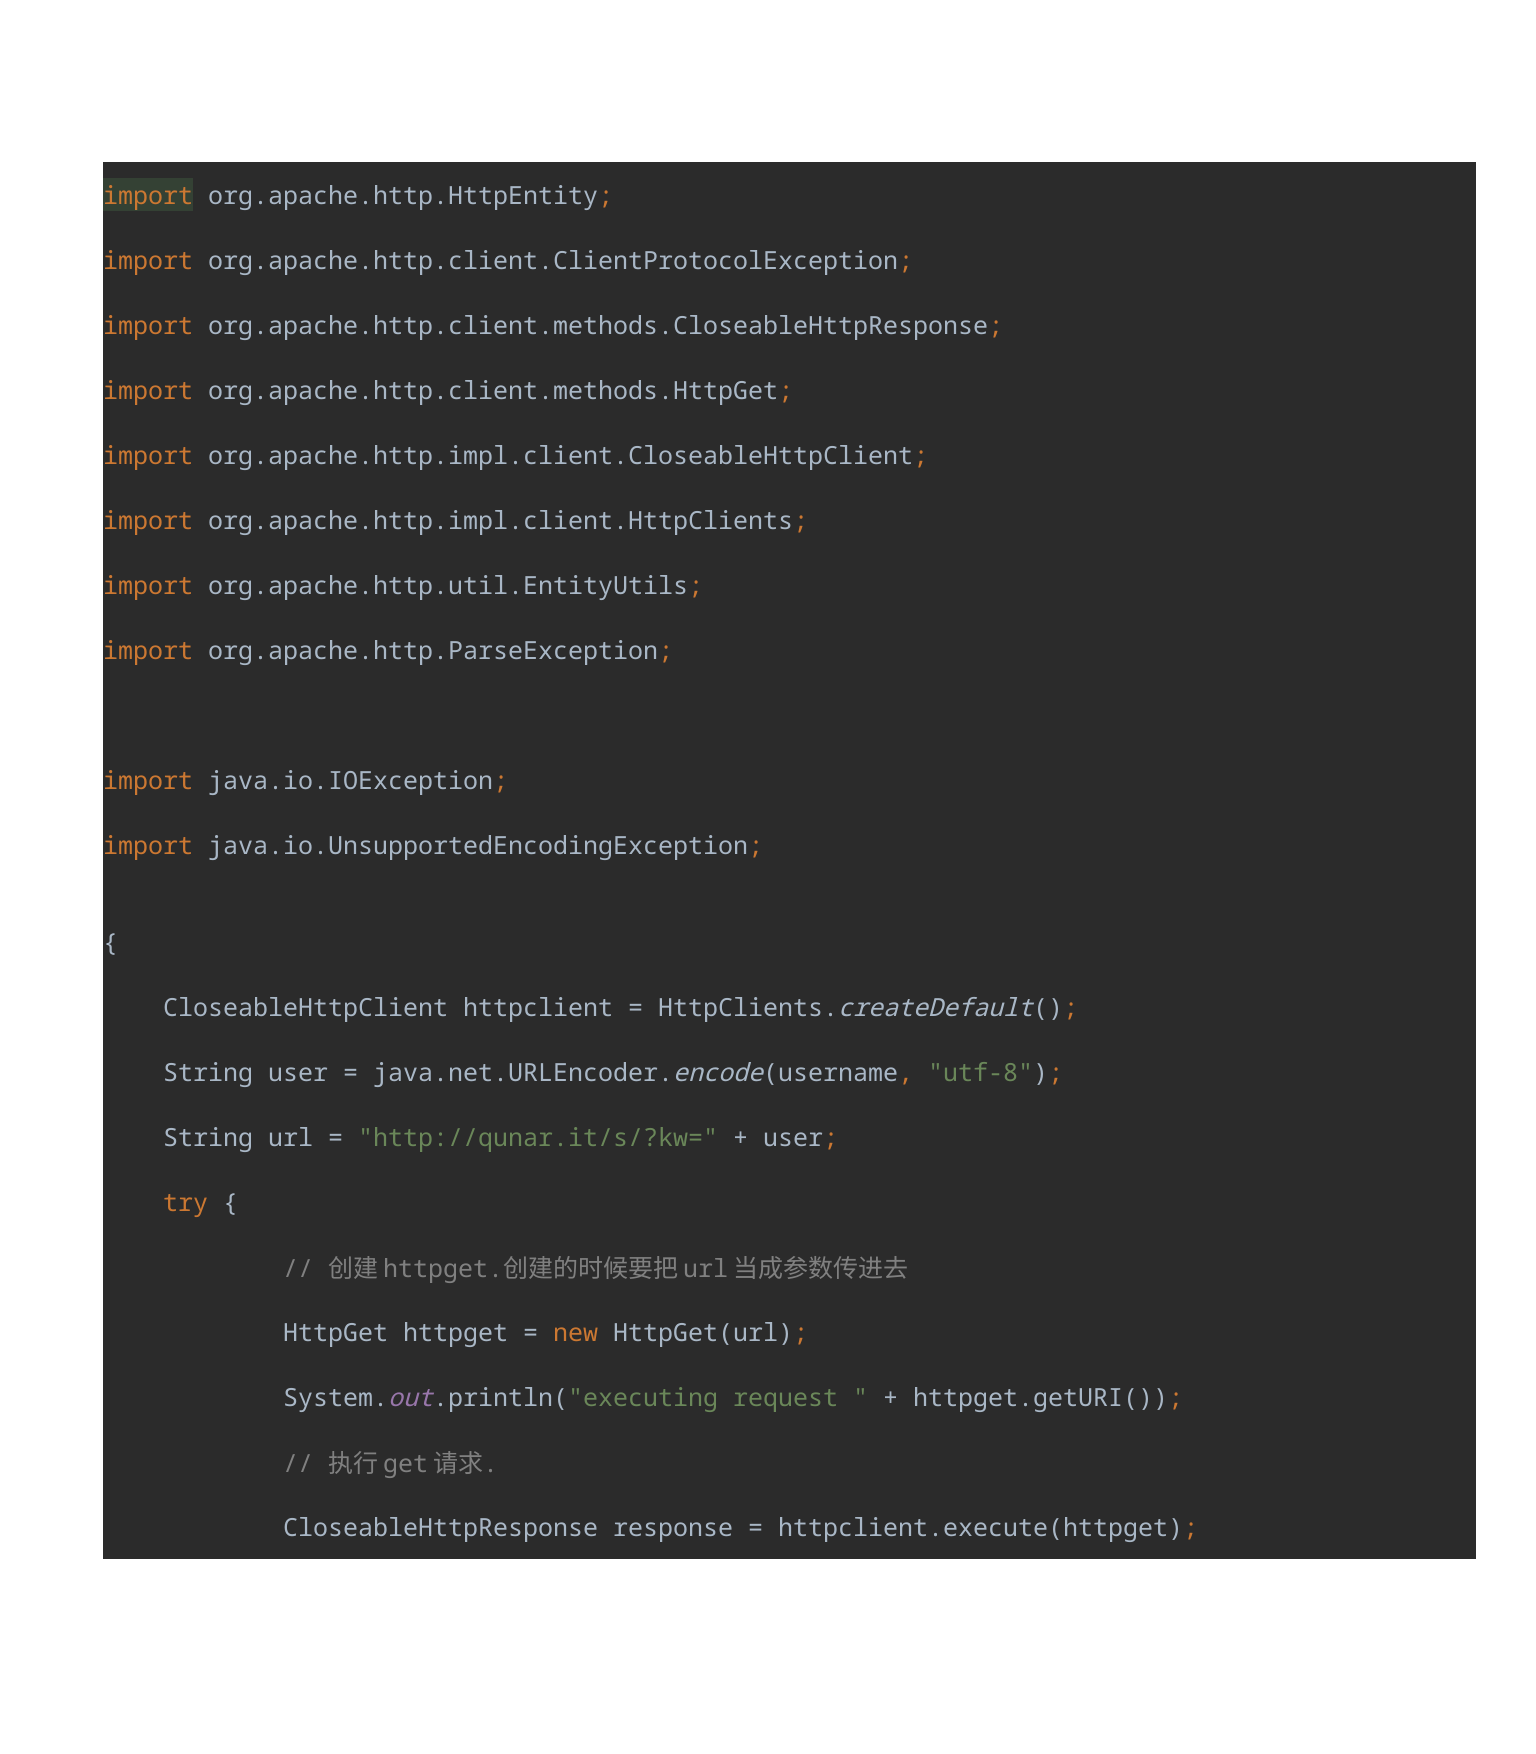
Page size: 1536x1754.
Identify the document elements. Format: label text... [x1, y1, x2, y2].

list import org.apache.http.HttpEntity; import org.apache.http.client.ClientProtocolException; import org.apache.http.client.methods.CloseableHttpResponse; import org.apache.http.client.methods.HttpGet; import org.apache.http.impl.client.CloseableHttpClient; import org.apache.http.impl.client.HttpClients; import org.apache.http.util.EntityUtils; import org.apache.http.ParseException; import java.io.IOException; import java.io.UnsupportedEncodingException; [103, 162, 1476, 877]
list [103, 909, 1476, 1559]
